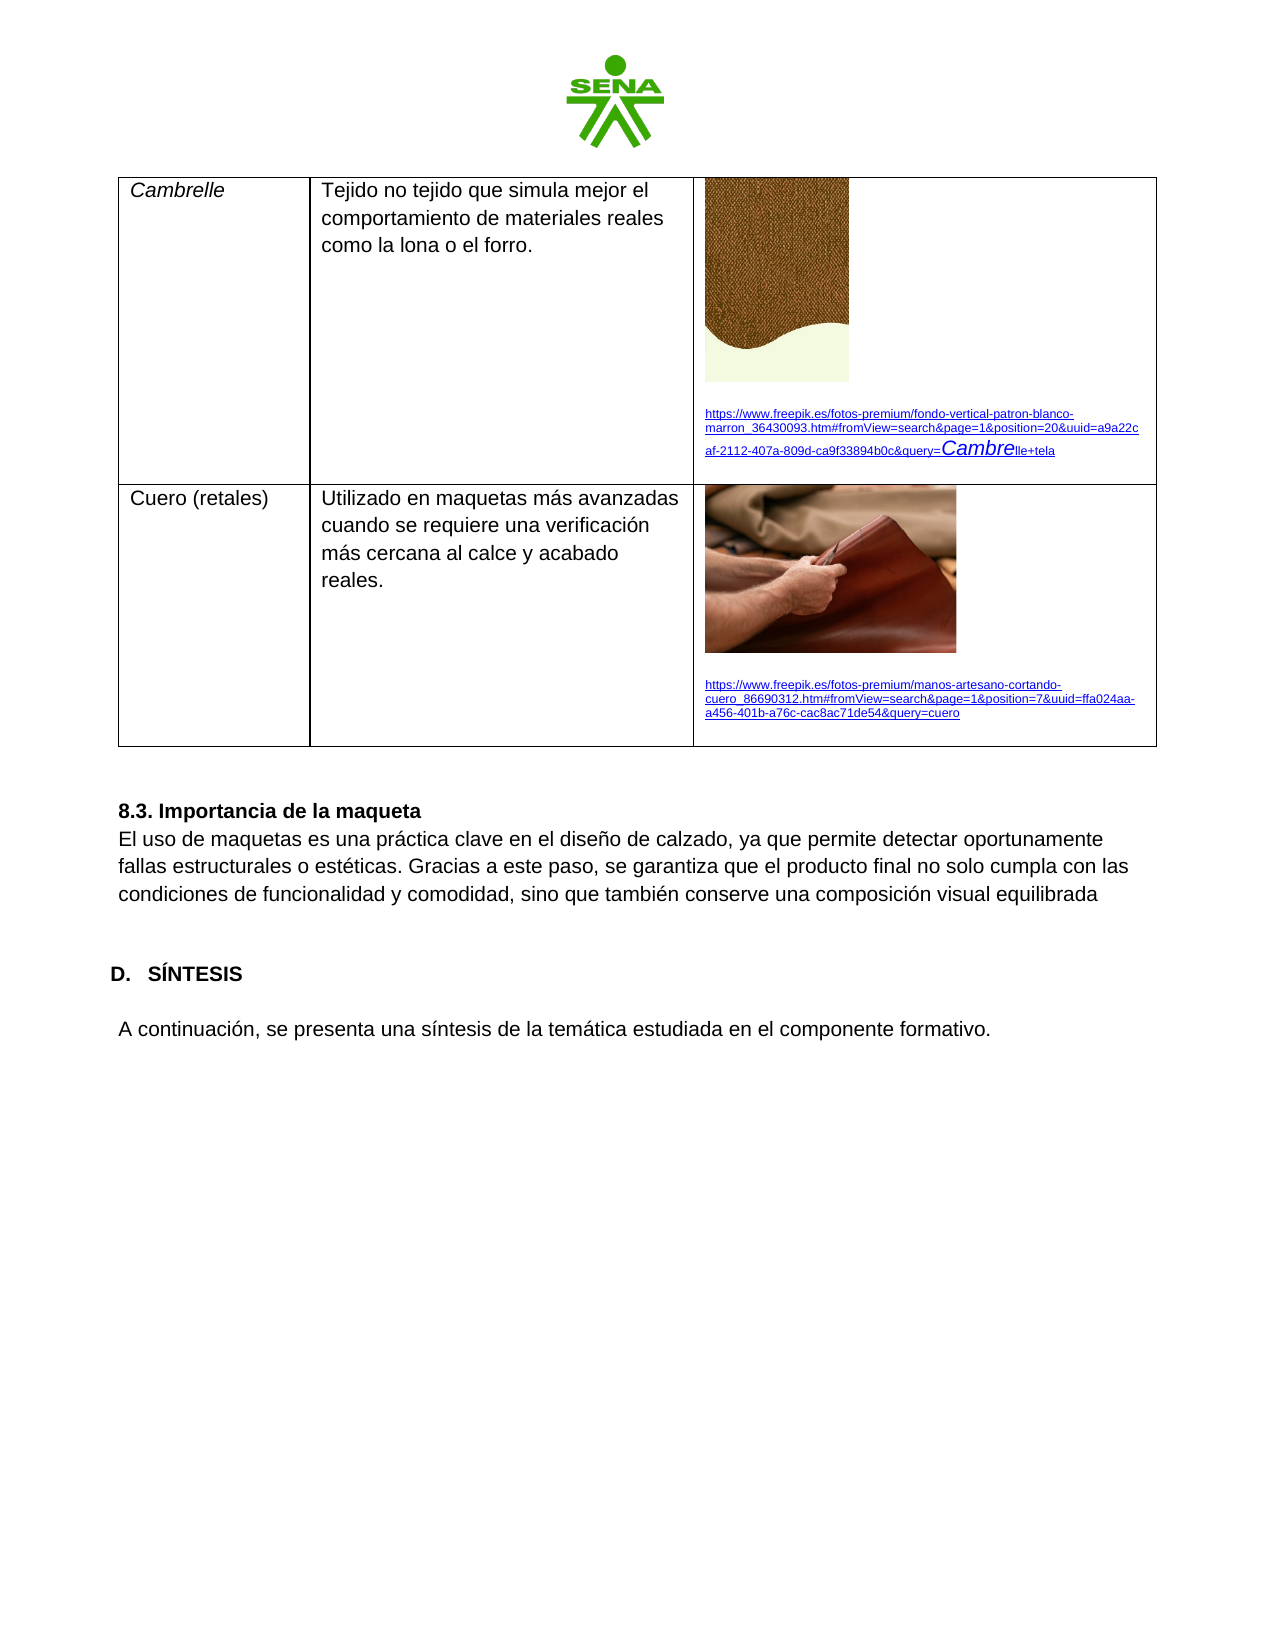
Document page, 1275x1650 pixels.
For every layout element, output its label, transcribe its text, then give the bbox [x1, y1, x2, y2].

table_cell Utilizado en maquetas más avanzadas cuando se requiere una verificación más cercana al calce y acabado reales. [311, 485, 693, 746]
table_cell Cuero (retales) [119, 485, 309, 746]
text A continuación, se presenta una síntesis de la temática estudiada en el componente formativo. [118, 1017, 1157, 1041]
table_cell Tejido no tejido que simula mejor el comportamiento de materiales reales como la lona o el forro. [311, 178, 693, 484]
table_cell https://www.freepik.es/fotos-premium/manos-artesano-cortando-cuero_86690312.htm#fromView=search&page=1&position=7&uuid=ffa024aa-a456-401b-a76c-cac8ac71de54&query=cuero [694, 485, 1156, 746]
picture [705, 178, 849, 382]
list SÍNTESIS [110, 962, 1157, 986]
table_cell https://www.freepik.es/fotos-premium/fondo-vertical-patron-blanco-marron_36430093.htm#fromView=search&page=1&position=20&uuid=a9a22caf-2112-407a-809d-ca9f33894b0c&query=Cambrelle+tela [694, 178, 1156, 484]
picture [705, 485, 957, 653]
picture [566, 55, 664, 148]
table_cell Cambrelle [119, 178, 309, 484]
text 8.3. Importancia de la maqueta El uso de maquetas es una práctica clave en el diseño de calzado, ya que permite detectar oportunamente fallas estructurales o estéticas. Gracias a este paso, se garantiza que el producto final no solo cumpla con las condiciones de funcionalidad y comodidad, sino que también conserve una composición visual equilibrada [118, 799, 1157, 906]
